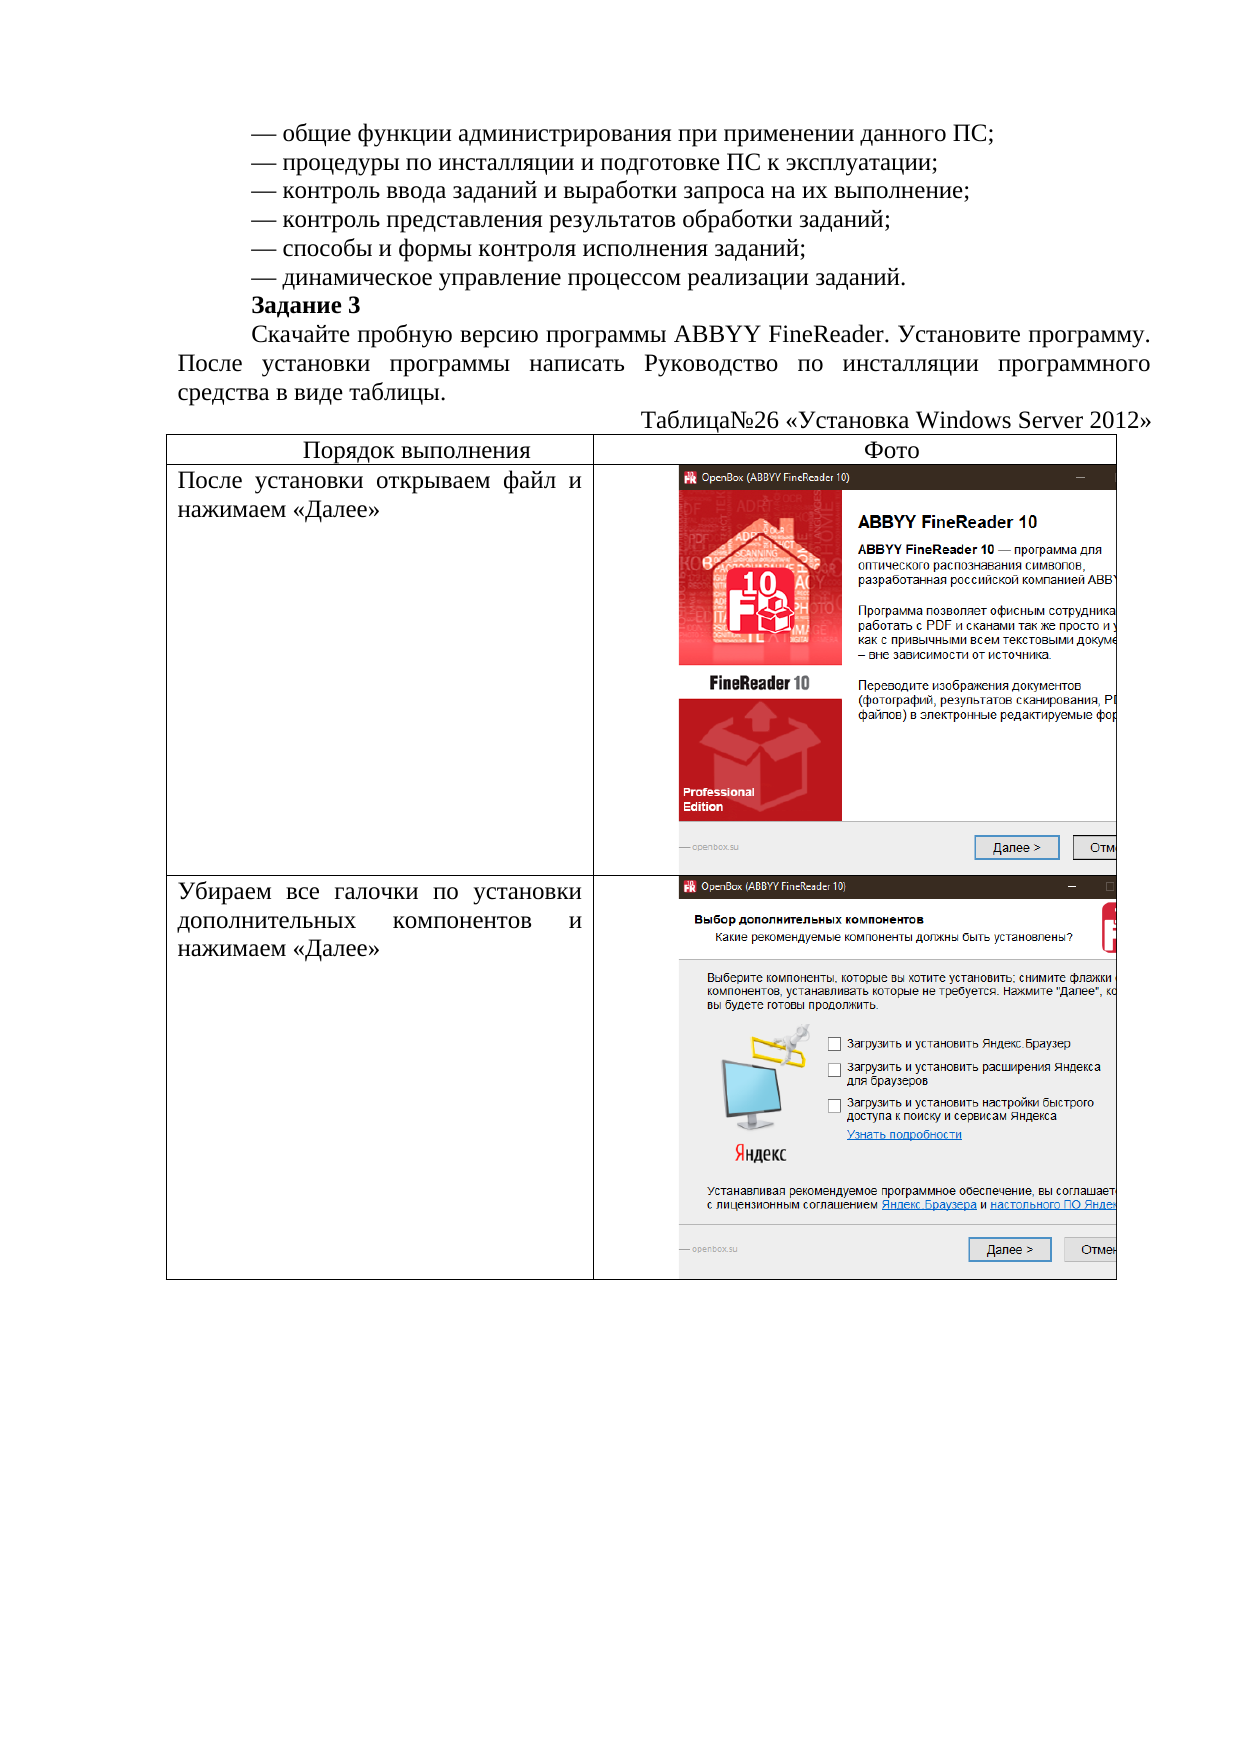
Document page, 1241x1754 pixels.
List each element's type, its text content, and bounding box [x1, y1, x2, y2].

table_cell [167, 876, 593, 1279]
text — динамическое управление процессом реализации заданий. [177, 262, 1152, 291]
text — способы и формы контроля исполнения заданий; [177, 233, 1152, 262]
text Скачайте пробную версию программы ABBYY FineReader. Установите программу. После установки программы написать Руководство по инсталляции программного средства в виде таблицы. [177, 319, 1152, 406]
picture [678, 465, 1117, 875]
picture [678, 876, 1117, 1279]
text — общие функции администрирования при применении данного ПС; [177, 118, 1152, 147]
text — контроль представления результатов обработки заданий; [177, 204, 1152, 233]
table_header Порядок выполнения [167, 435, 593, 464]
table_header Фото [594, 435, 1116, 464]
text Задание 3 [177, 291, 1152, 319]
table_cell После установки открываем файл и нажимаем «Далее» [167, 465, 593, 875]
table_cell [594, 876, 678, 1279]
text — процедуры по инсталляции и подготовке ПС к эксплуатации; [177, 147, 1152, 176]
text Таблица№26 «Установка Windows Server 2012» [259, 406, 1152, 434]
table_cell [594, 465, 678, 875]
text — контроль ввода заданий и выработки запроса на их выполнение; [177, 176, 1152, 204]
